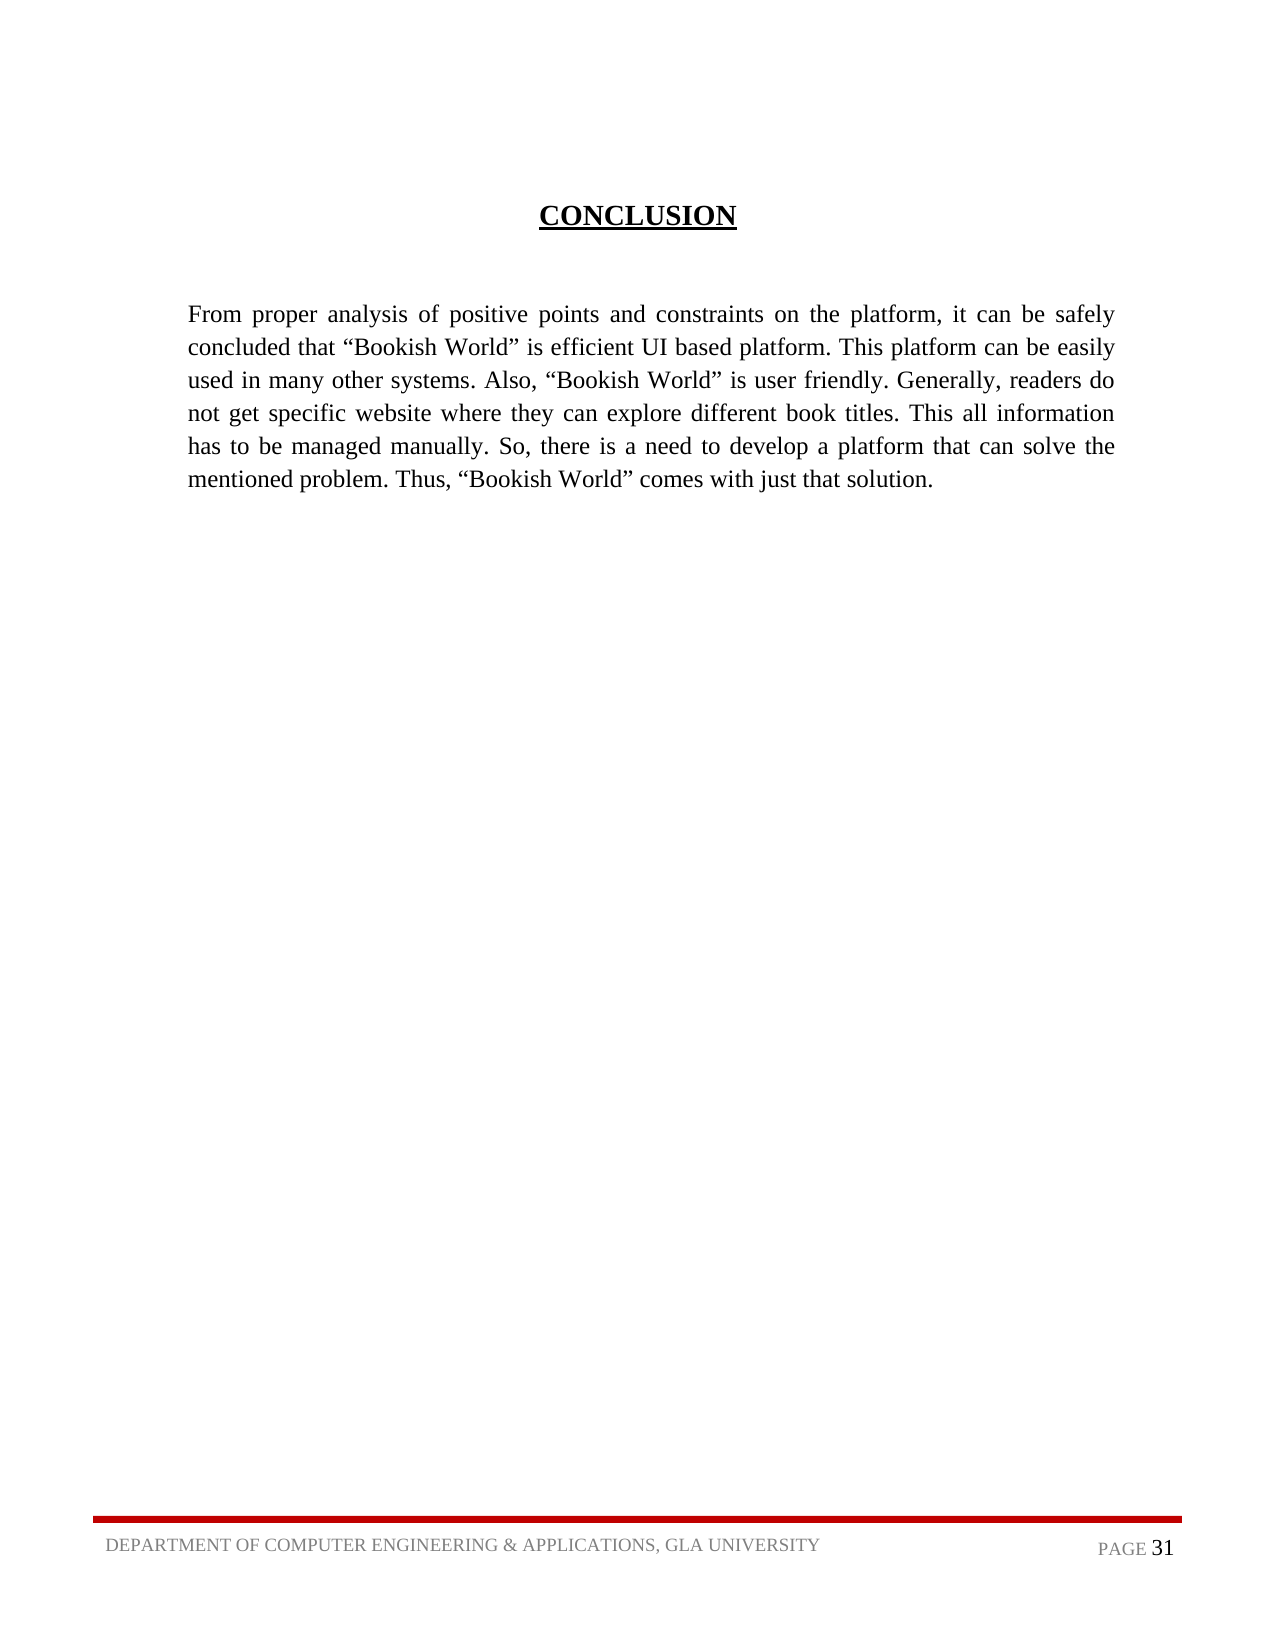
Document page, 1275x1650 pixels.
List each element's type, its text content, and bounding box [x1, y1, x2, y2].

text From proper analysis of positive points and constraints on the platform, it can be safely concluded that “Bookish World” is efficient UI based platform. This platform can be easily used in many other systems. Also, “Bookish World” is user friendly. Generally, readers do not get specific website where they can explore different book titles. This all information has to be managed manually. So, there is a need to develop a platform that can solve the mentioned problem. Thus, “Bookish World” comes with just that solution. [188, 299, 1116, 492]
subtitle CONCLUSION [238, 198, 1037, 232]
